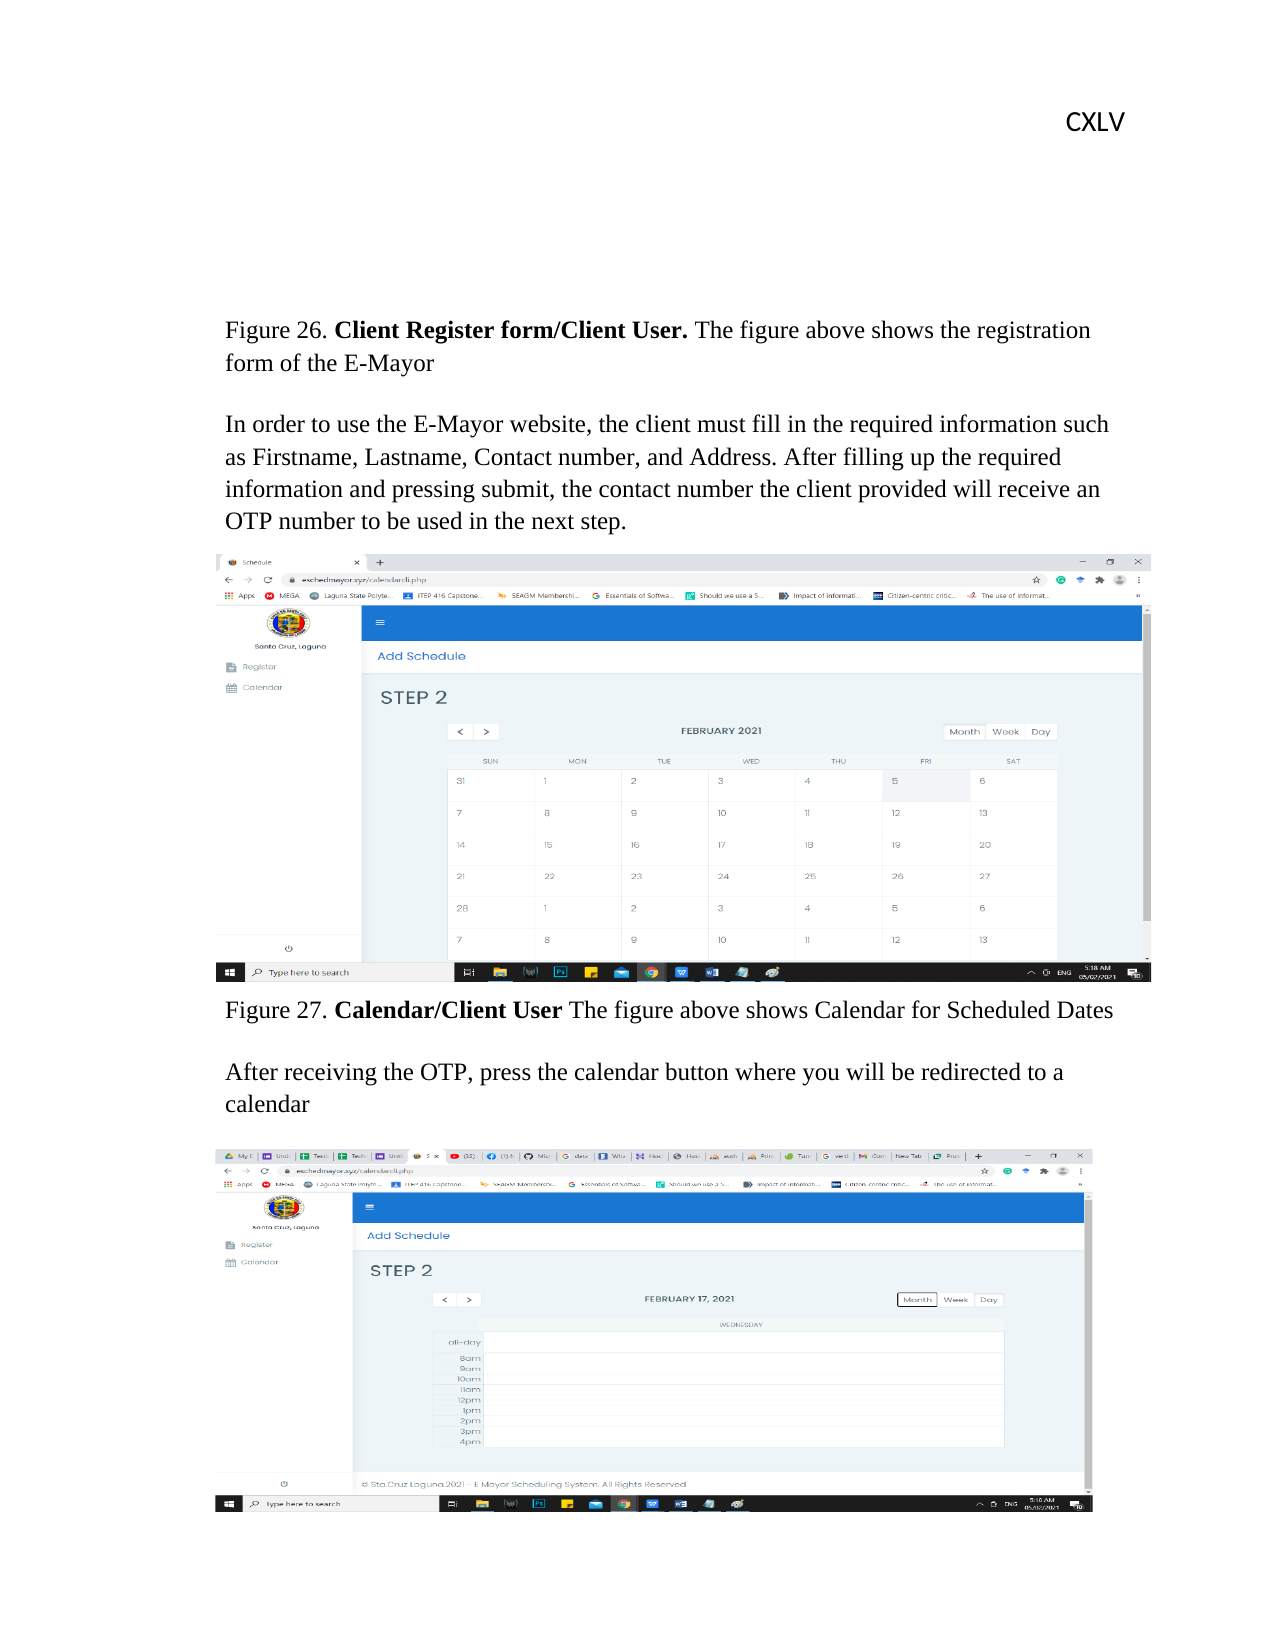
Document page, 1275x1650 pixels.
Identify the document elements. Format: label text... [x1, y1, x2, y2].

text After receiving the OTP, press the calendar button where you will be redirected to a calendar [225, 1057, 1125, 1118]
text Figure 27. Calendar/Client User The figure above shows Calendar for Scheduled Dates [225, 995, 1125, 1024]
text Figure 26. Client Register form/Client User. The figure above shows the registration form of the E-Mayor [225, 315, 1125, 376]
text In order to use the E-Mayor website, the client must fill in the required information such as Firstname, Lastname, Contact number, and Address. After filling up the required information and pressing submit, the contact number the client provided will receive an OTP number to be used in the next step. [225, 409, 1125, 535]
picture [215, 1149, 1093, 1512]
picture [216, 554, 1152, 982]
